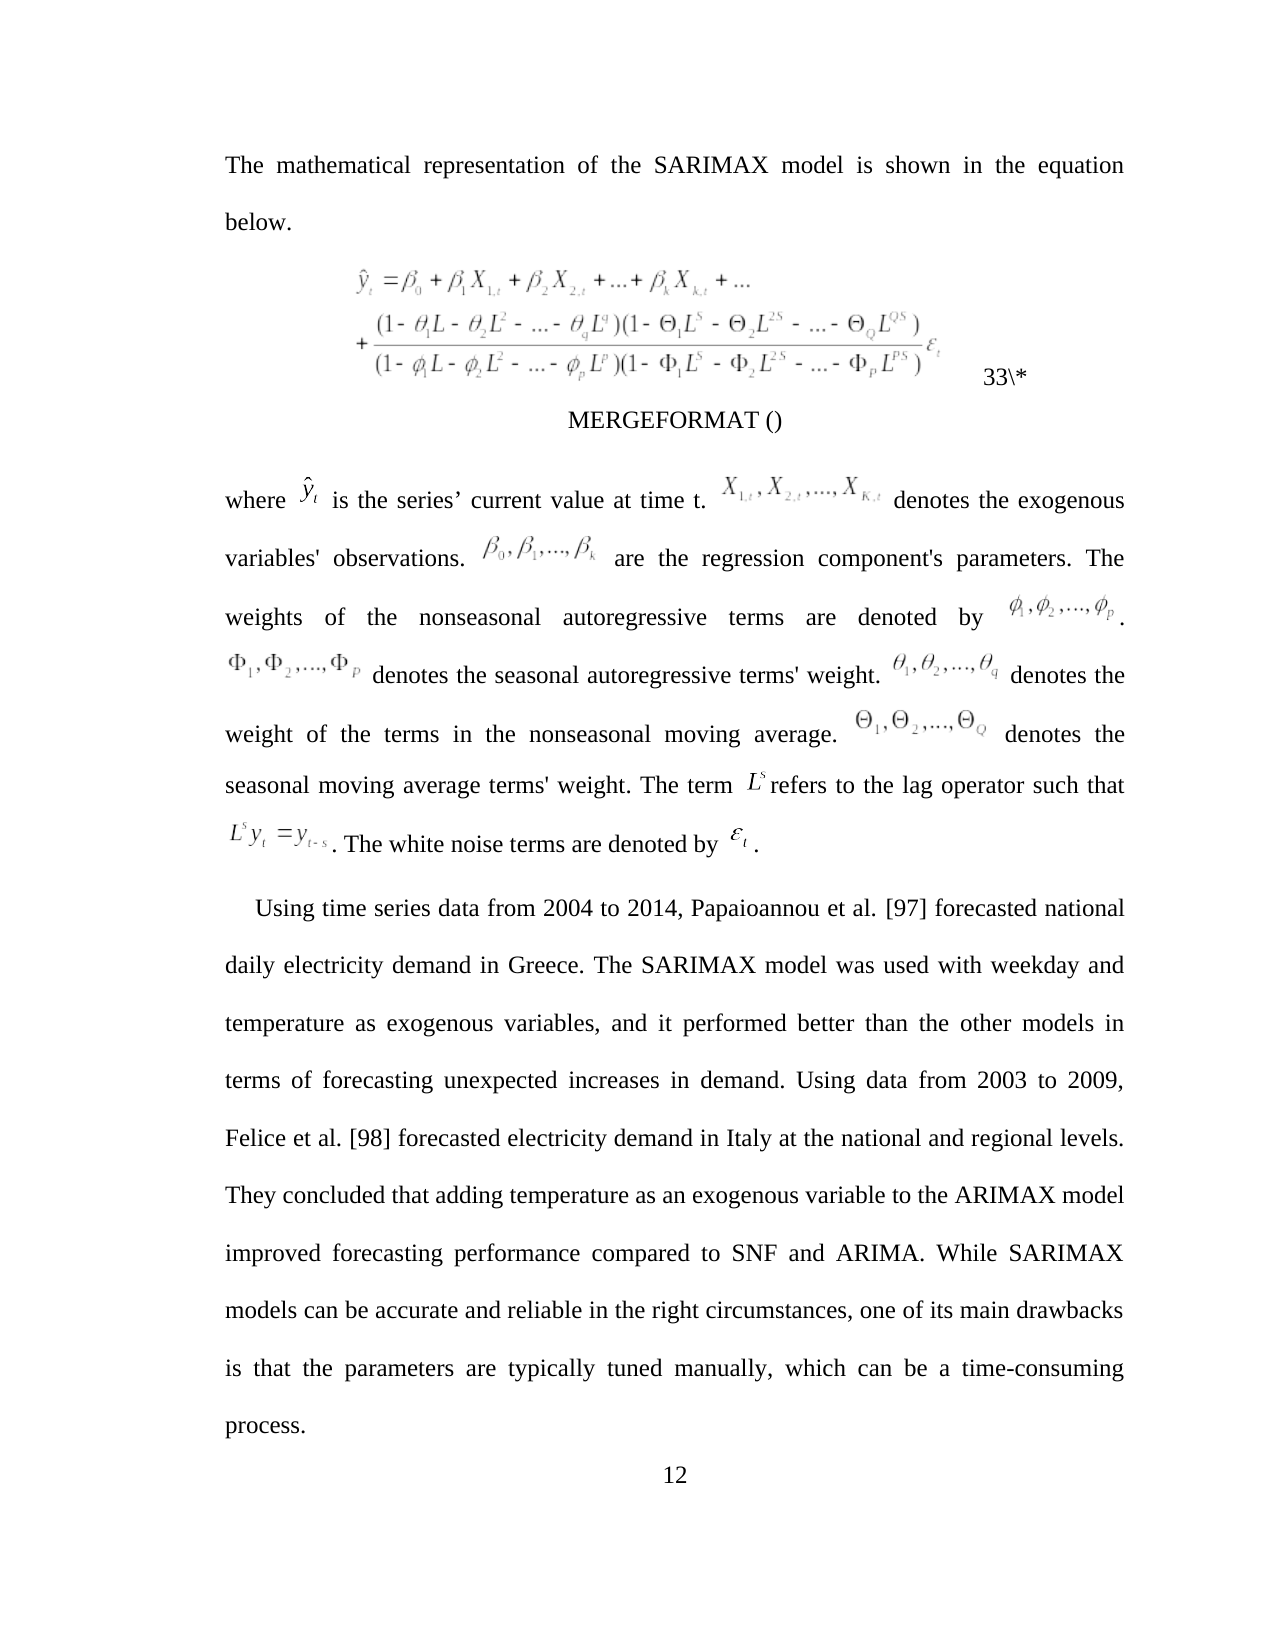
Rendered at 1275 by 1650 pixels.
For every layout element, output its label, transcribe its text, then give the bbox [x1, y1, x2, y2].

text where is the series’ current value at time t. denotes the exogenous variables' observations. are the regression component's parameters. The weights of the nonseasonal autoregressive terms are denoted by . denotes the seasonal autoregressive terms' weight. denotes the weight of the terms in the nonseasonal moving average. denotes the seasonal moving average terms' weight. The term refers to the lag operator such that . The white noise terms are denoted by . [225, 469, 1125, 858]
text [225, 150, 1125, 236]
text Using time series data from 2004 to 2014, Papaioannou et al. [97] forecasted national daily electricity demand in Greece. The SARIMAX model was used with weekday and temperature as exogenous variables, and it performed better than the other models in terms of forecasting unexpected increases in demand. Using data from 2003 to 2009, Felice et al. [98] forecasted electricity demand in Italy at the national and regional levels. They concluded that adding temperature as an exogenous variable to the ARIMAX model improved forecasting performance compared to SNF and ARIMA. While SARIMAX models can be accurate and reliable in the right circumstances, one of its main drawbacks is that the parameters are typically tuned manually, which can be a time-consuming process. [225, 893, 1125, 1439]
